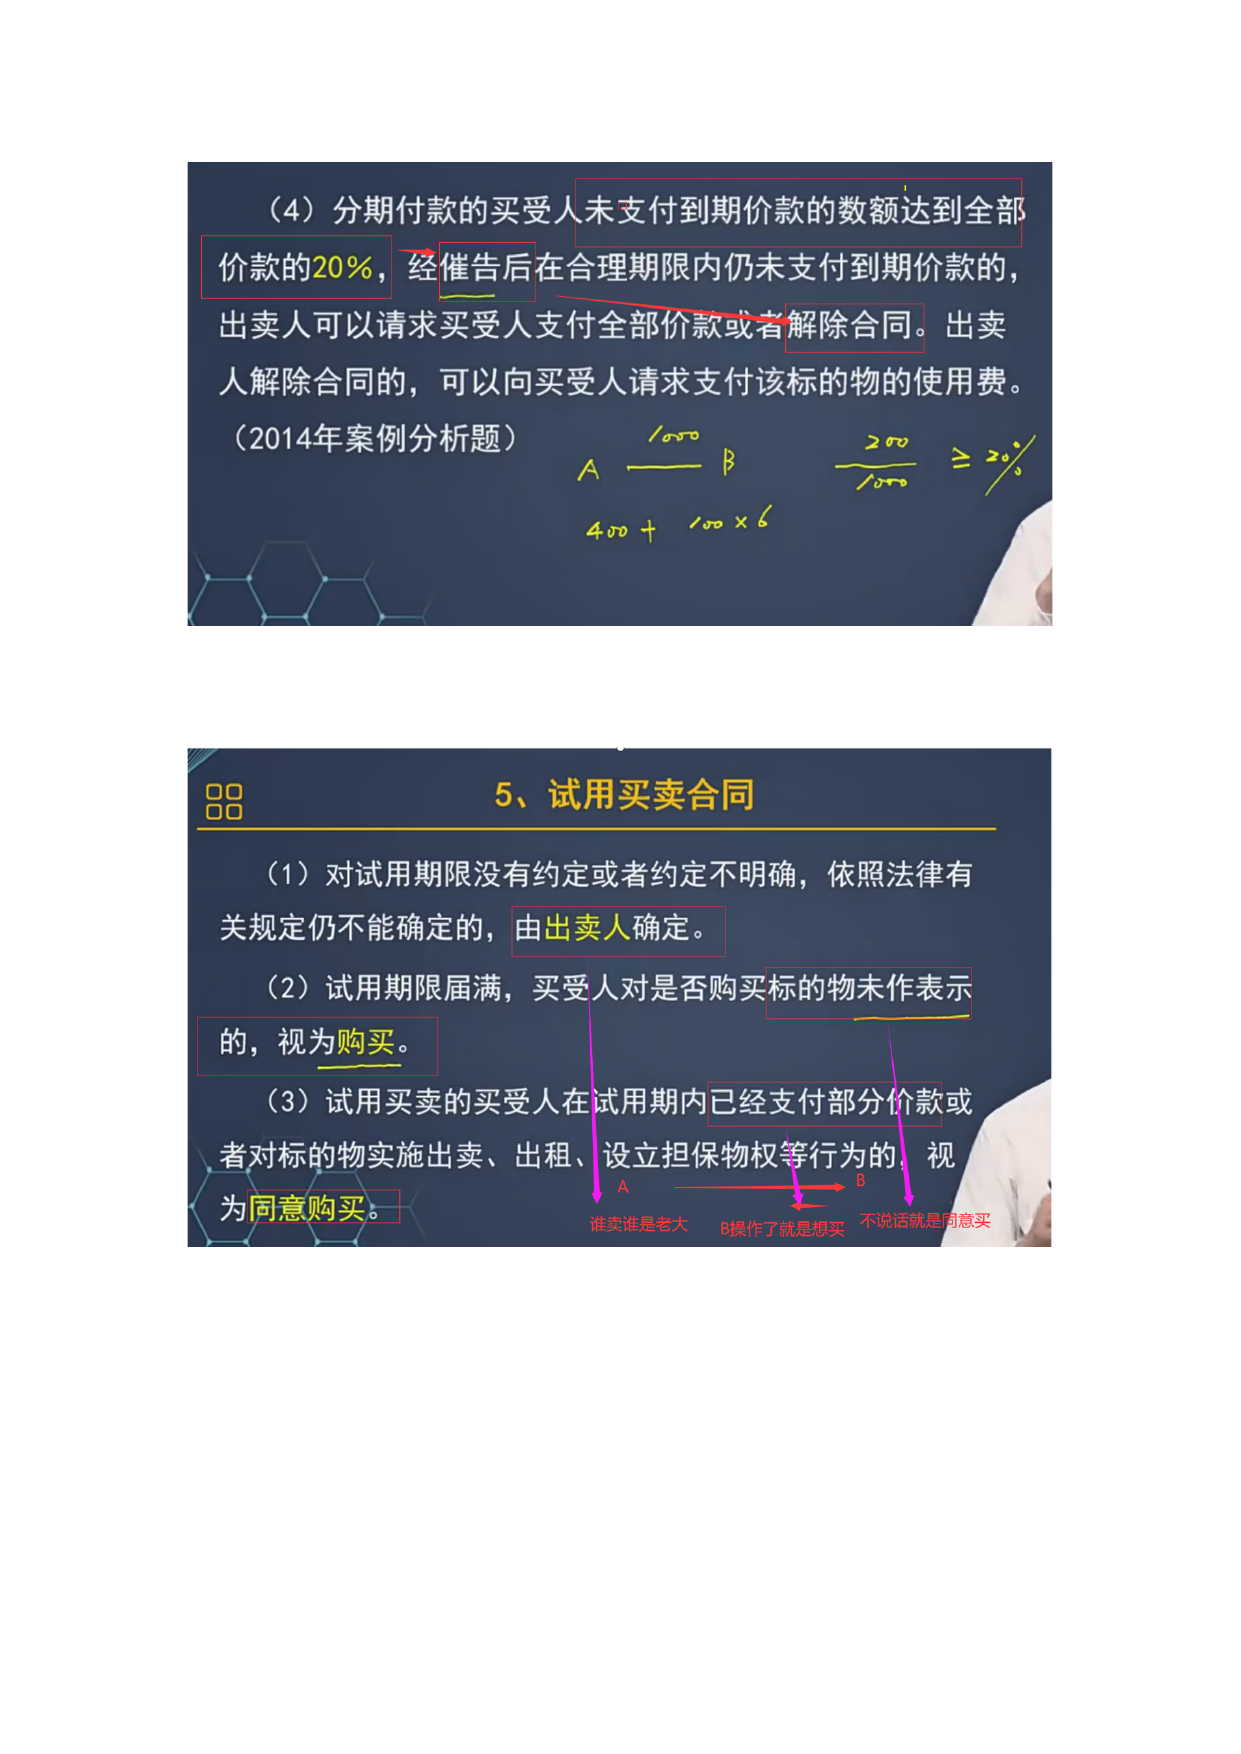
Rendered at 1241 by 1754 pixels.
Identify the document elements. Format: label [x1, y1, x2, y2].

picture [187, 747, 1052, 1247]
picture [187, 162, 1053, 626]
